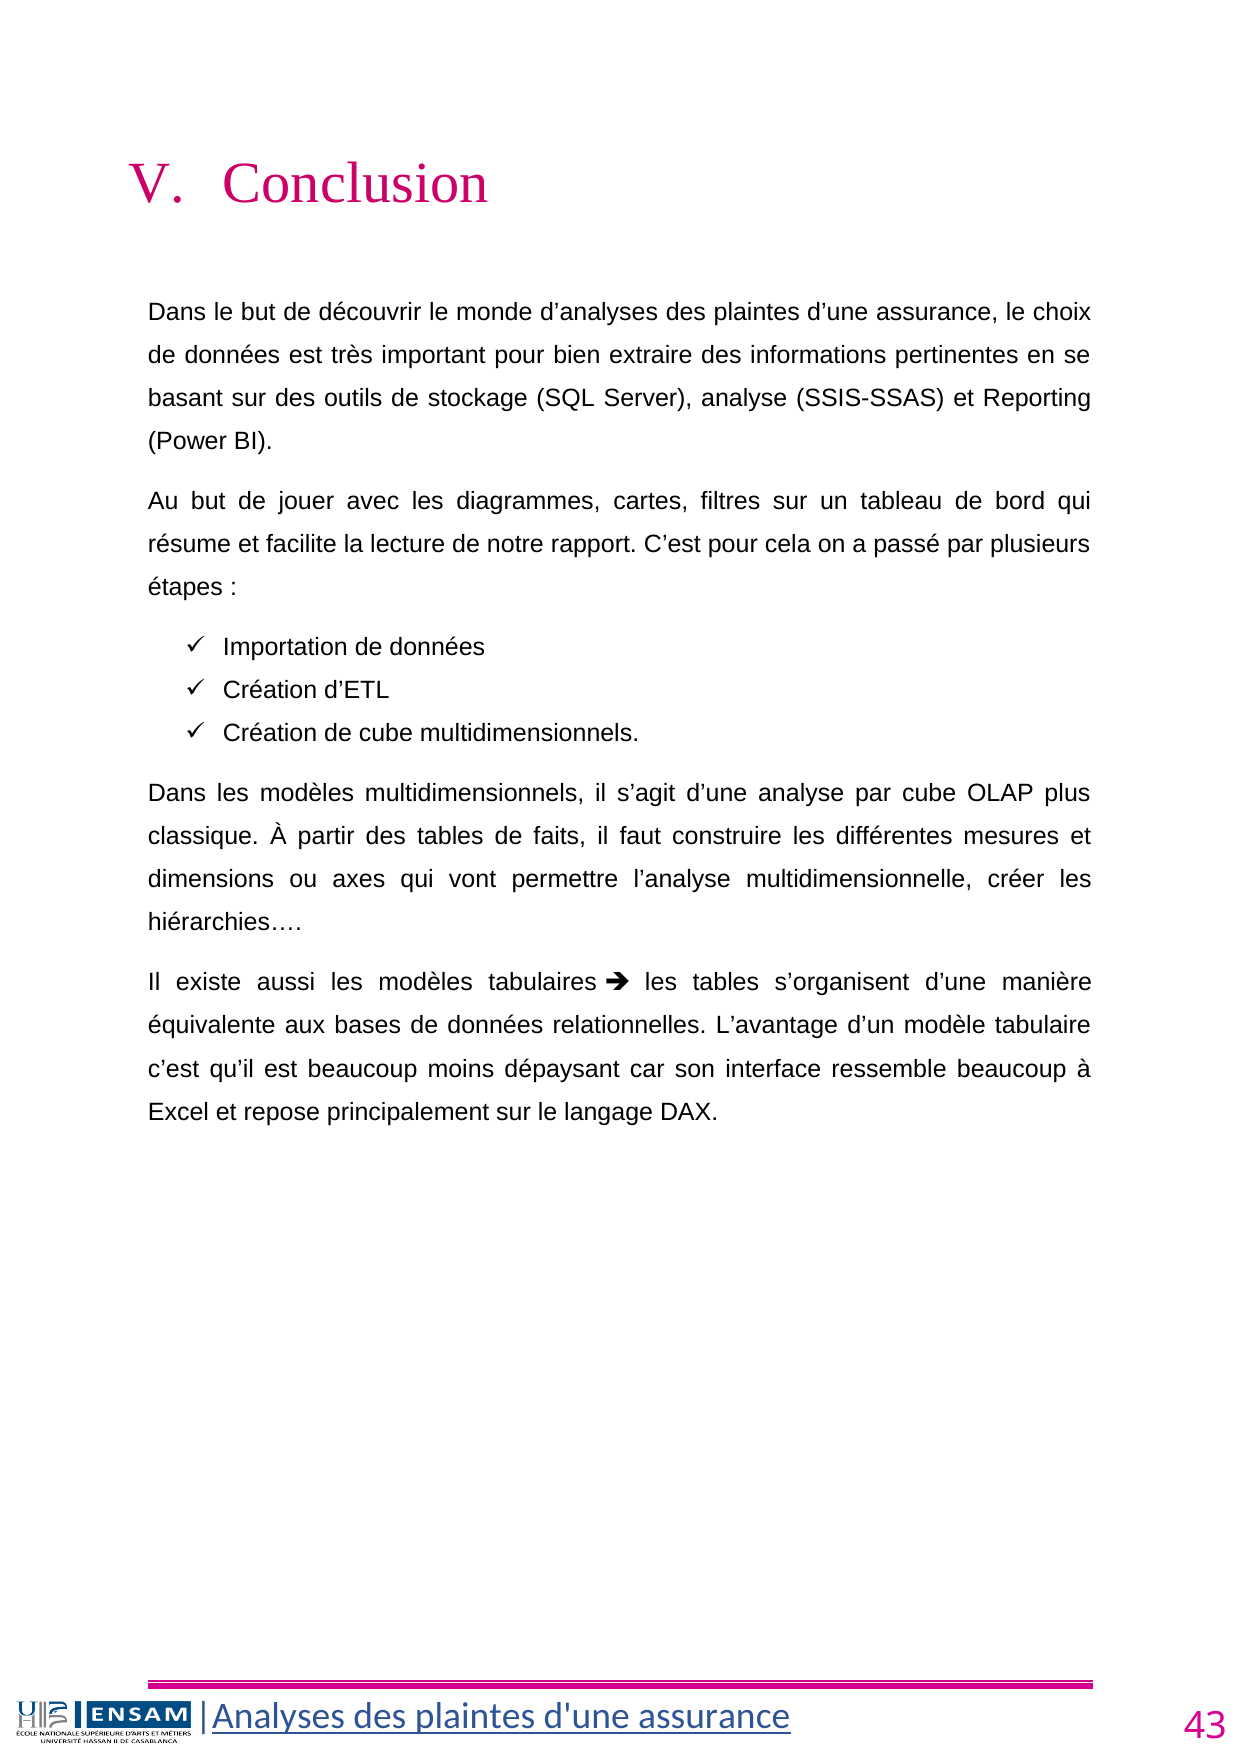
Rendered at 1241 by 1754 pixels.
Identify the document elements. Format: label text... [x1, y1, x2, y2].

text Il existe aussi les modèles tabulaires les tables s’organisent d’une manière équivalente aux bases de données relationnelles. L’avantage d’un modèle tabulaire c’est qu’il est beaucoup moins dépaysant car son interface ressemble beaucoup à Excel et repose principalement sur le langage DAX. [148, 967, 1093, 1125]
text Dans les modèles multidimensionnels, il s’agit d’une analyse par cube OLAP plus classique. À partir des tables de faits, il faut construire les différentes mesures et dimensions ou axes qui vont permettre l’analyse multidimensionnelle, créer les hiérarchies…. [148, 778, 1093, 936]
subtitle Conclusion [185, 148, 1093, 215]
list Création de cube multidimensionnels. [185, 718, 1093, 747]
text Au but de jouer avec les diagrammes, cartes, filtres sur un tableau de bord qui résume et facilite la lecture de notre rapport. C’est pour cela on a passé par plusieurs étapes : [148, 486, 1093, 601]
list Importation de données [185, 632, 1093, 661]
text Dans le but de découvrir le monde d’analyses des plaintes d’une assurance, le choix de données est très important pour bien extraire des informations pertinentes en se basant sur des outils de stockage (SQL Server), analyse (SSIS-SSAS) et Reporting (Power BI). [148, 296, 1093, 454]
picture [10, 1701, 197, 1745]
list Création d’ETL [185, 675, 1093, 704]
